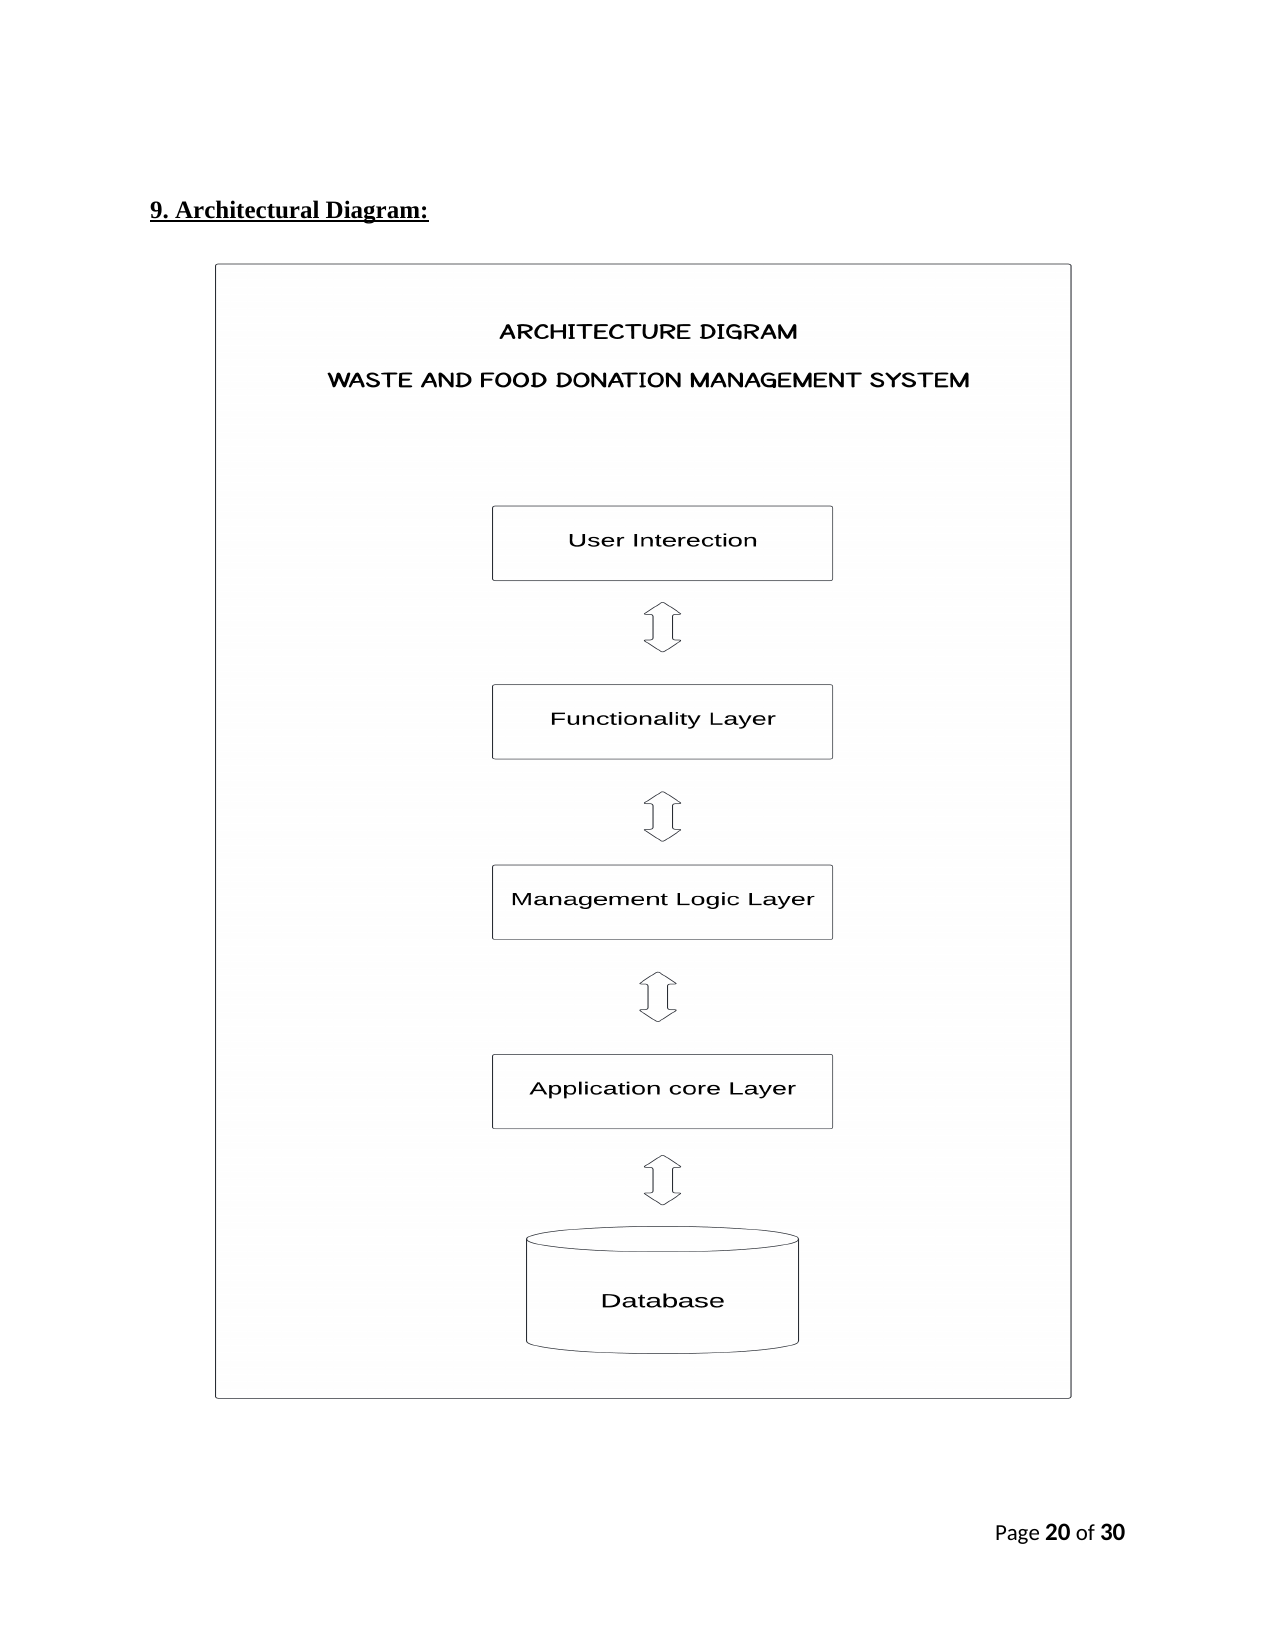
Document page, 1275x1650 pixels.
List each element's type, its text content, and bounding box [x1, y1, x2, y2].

text 9. Architectural Diagram: [150, 195, 1125, 224]
picture [196, 251, 1090, 1411]
